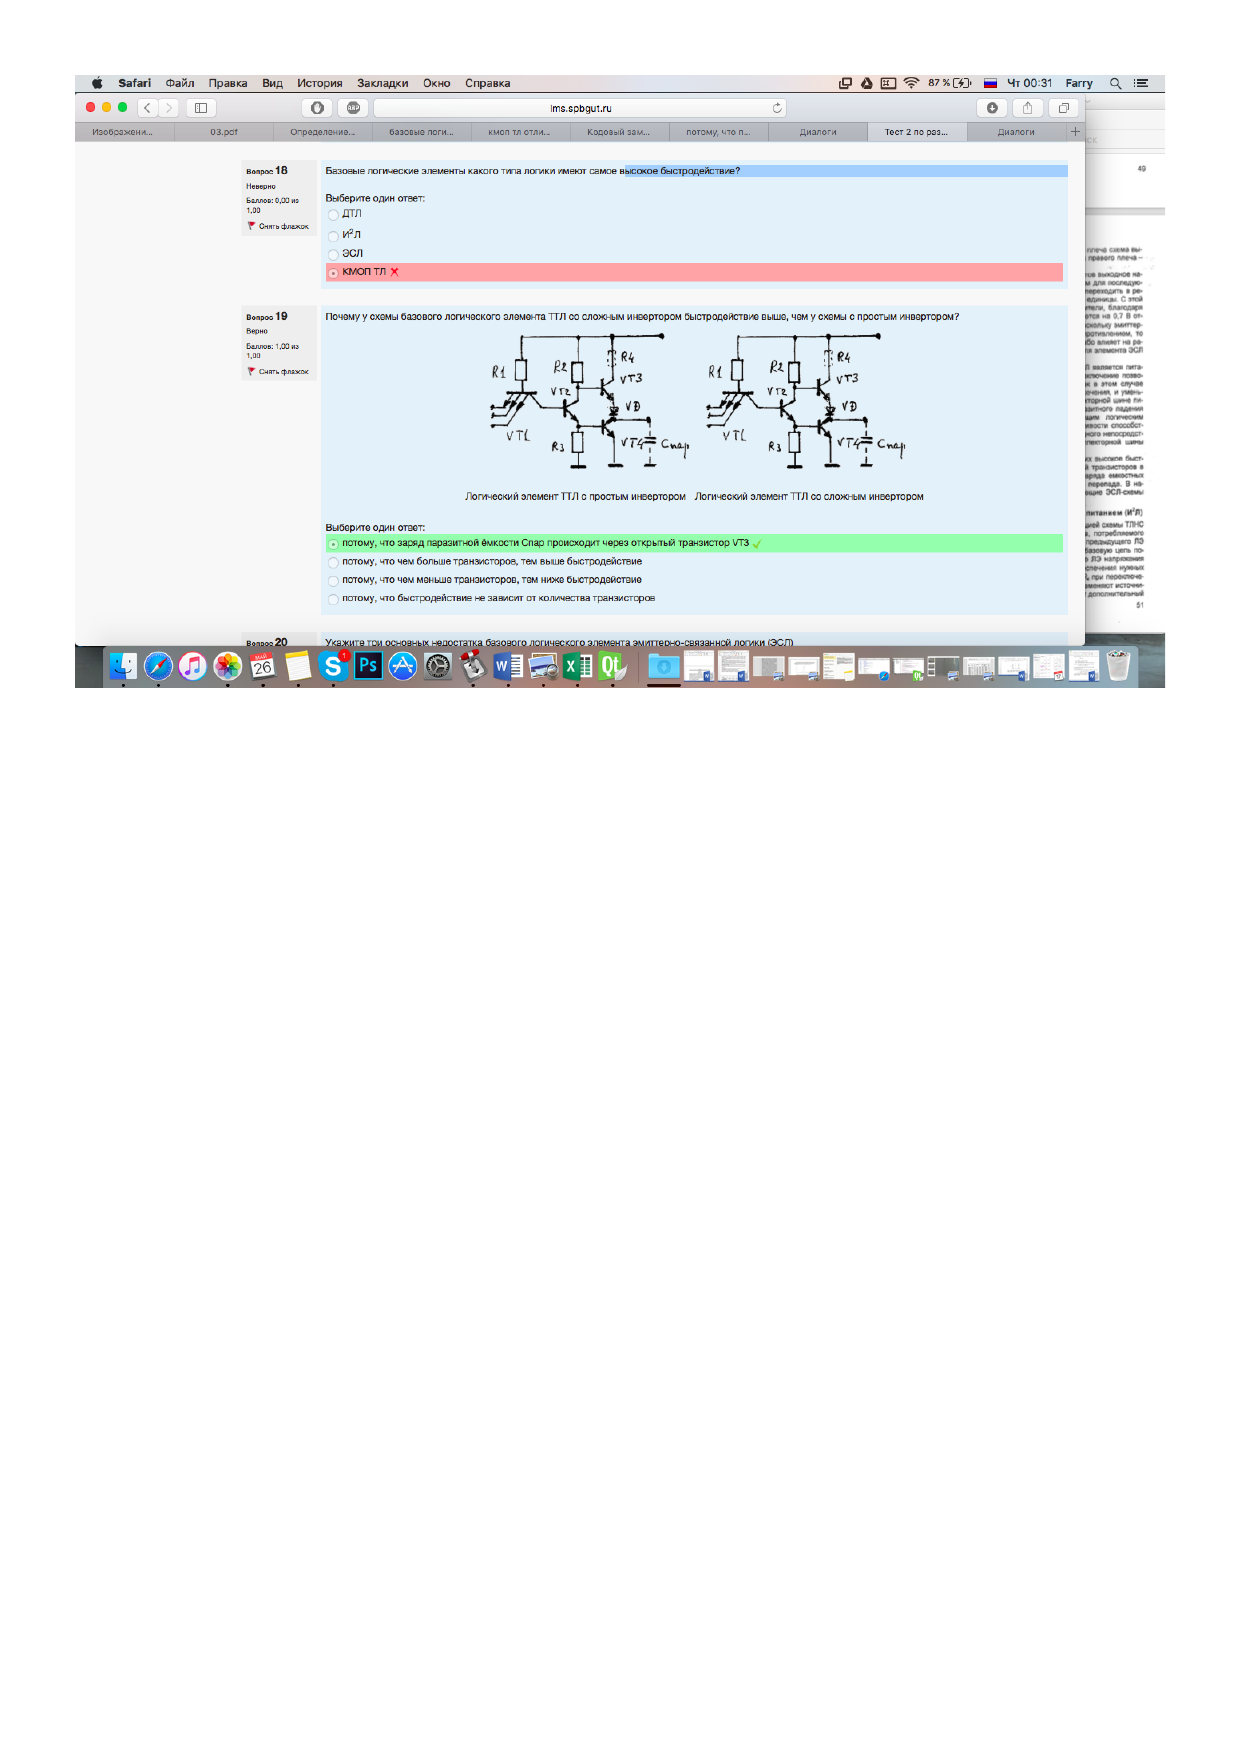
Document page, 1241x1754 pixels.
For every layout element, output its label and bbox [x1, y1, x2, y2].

picture [75, 75, 1166, 688]
